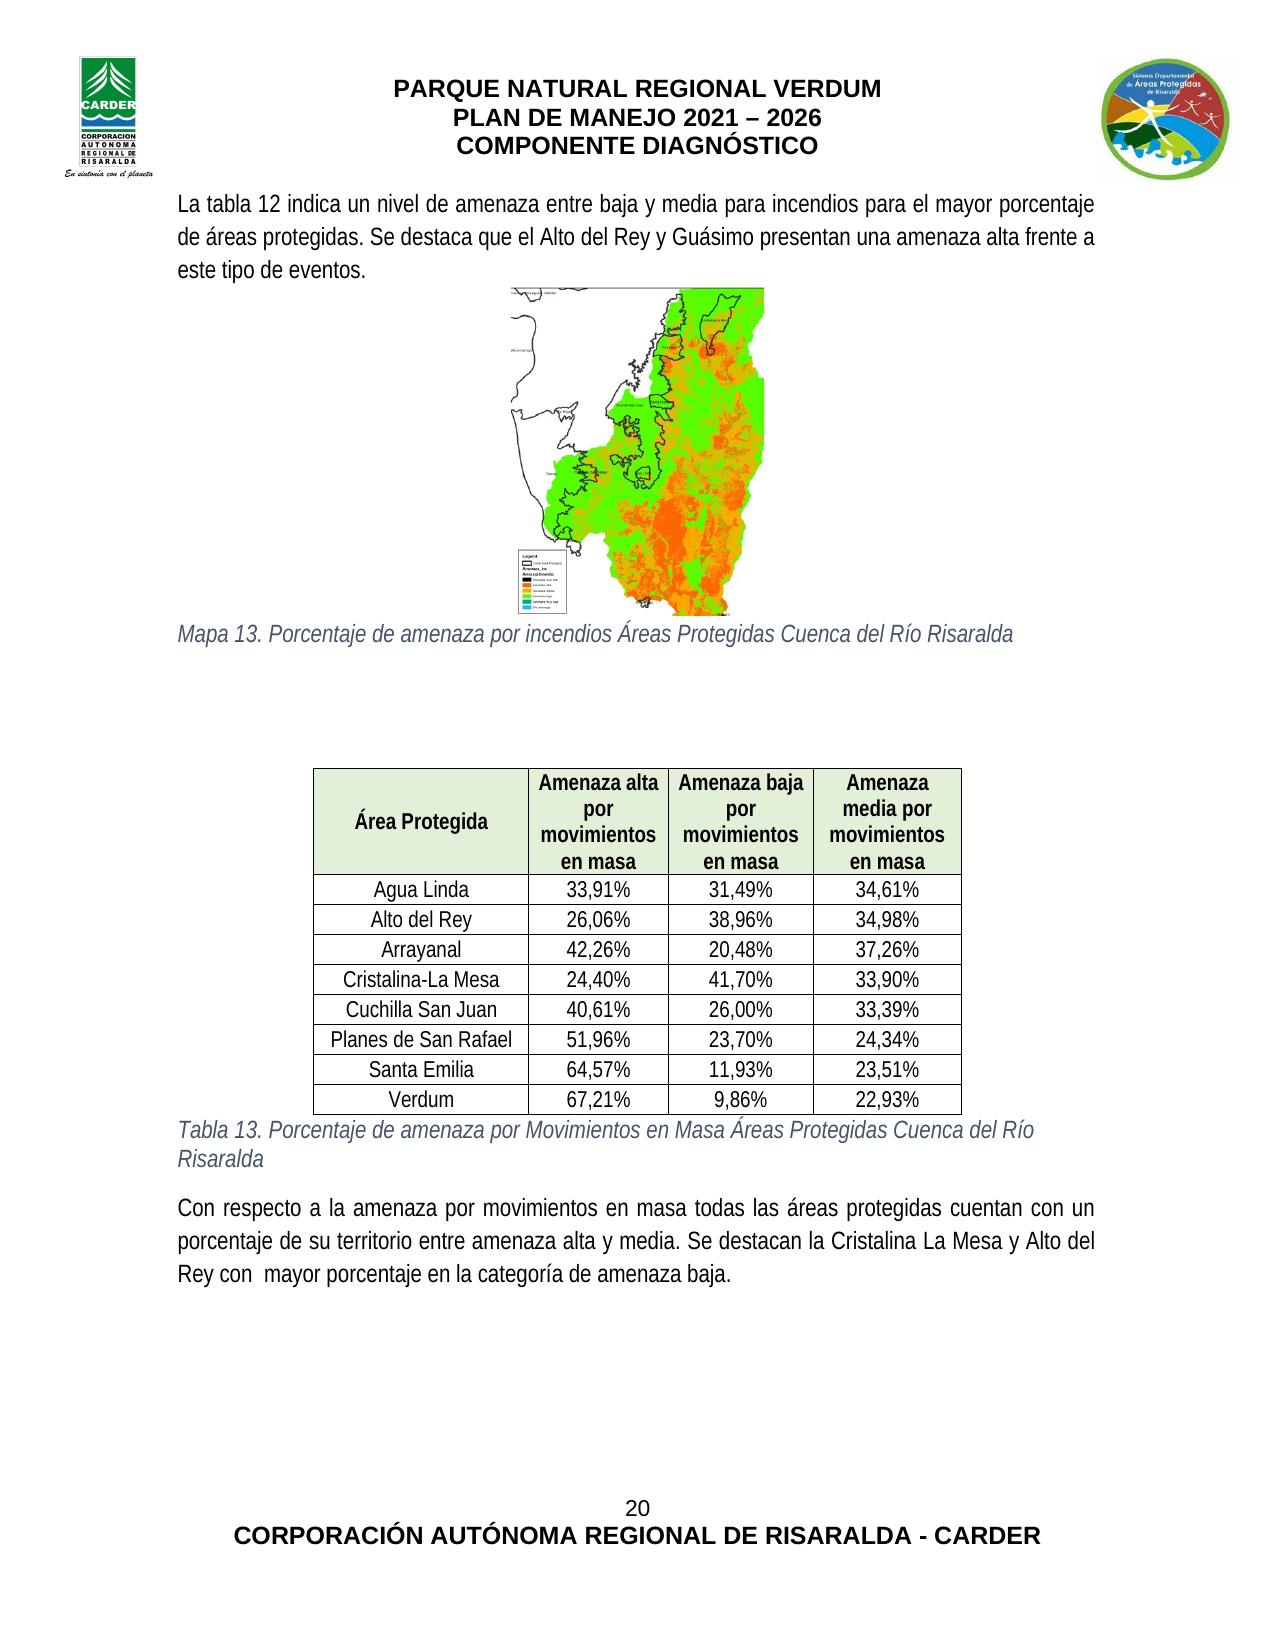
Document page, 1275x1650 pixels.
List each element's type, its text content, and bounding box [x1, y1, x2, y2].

text Tabla 13. Porcentaje de amenaza por Movimientos en Masa Áreas Protegidas Cuenca del Río Risaralda [177, 1115, 1098, 1172]
table_header Amenaza baja por movimientos en masa [669, 769, 813, 874]
table_cell 23,70% [669, 1025, 813, 1054]
text Mapa 13. Porcentaje de amenaza por incendios Áreas Protegidas Cuenca del Río Risaralda [177, 619, 1098, 648]
table_cell 22,93% [814, 1085, 961, 1114]
table_cell 33,91% [529, 875, 668, 904]
table_cell 41,70% [669, 965, 813, 994]
picture [1097, 55, 1234, 185]
table_header Área Protegida [314, 769, 528, 874]
text La tabla 12 indica un nivel de amenaza entre baja y media para incendios para el mayor porcentaje de áreas protegidas. Se destaca que el Alto del Rey y Guásimo presentan una amenaza alta frente a este tipo de eventos. [177, 189, 1098, 283]
table_cell 33,39% [814, 995, 961, 1024]
table_cell 23,51% [814, 1055, 961, 1084]
table_cell Cuchilla San Juan [314, 995, 528, 1024]
table_cell 67,21% [529, 1085, 668, 1114]
table_cell 9,86% [669, 1085, 813, 1114]
table_cell 34,61% [814, 875, 961, 904]
table_cell 26,00% [669, 995, 813, 1024]
table_cell Santa Emilia [314, 1055, 528, 1084]
table_cell 31,49% [669, 875, 813, 904]
table_cell Agua Linda [314, 875, 528, 904]
table_cell 26,06% [529, 905, 668, 934]
table_cell Verdum [314, 1085, 528, 1114]
table_header Amenaza alta por movimientos en masa [529, 769, 668, 874]
table_cell 40,61% [529, 995, 668, 1024]
table_cell 24,40% [529, 965, 668, 994]
table_cell Alto del Rey [314, 905, 528, 934]
table_cell 51,96% [529, 1025, 668, 1054]
table_cell 24,34% [814, 1025, 961, 1054]
table_cell Arrayanal [314, 935, 528, 964]
table_header Amenaza media por movimientos en masa [814, 769, 961, 874]
table_cell 42,26% [529, 935, 668, 964]
table_cell Planes de San Rafael [314, 1025, 528, 1054]
text Con respecto a la amenaza por movimientos en masa todas las áreas protegidas cuentan con un porcentaje de su territorio entre amenaza alta y media. Se destacan la Cristalina La Mesa y Alto del Rey con mayor porcentaje en la categoría de amenaza baja. [177, 1193, 1098, 1288]
table_cell 34,98% [814, 905, 961, 934]
table_cell 20,48% [669, 935, 813, 964]
table_cell Cristalina-La Mesa [314, 965, 528, 994]
table_cell 64,57% [529, 1055, 668, 1084]
picture [59, 50, 159, 188]
table_cell 38,96% [669, 905, 813, 934]
table_cell 11,93% [669, 1055, 813, 1084]
table_cell 33,90% [814, 965, 961, 994]
picture [510, 287, 765, 616]
table_cell 37,26% [814, 935, 961, 964]
